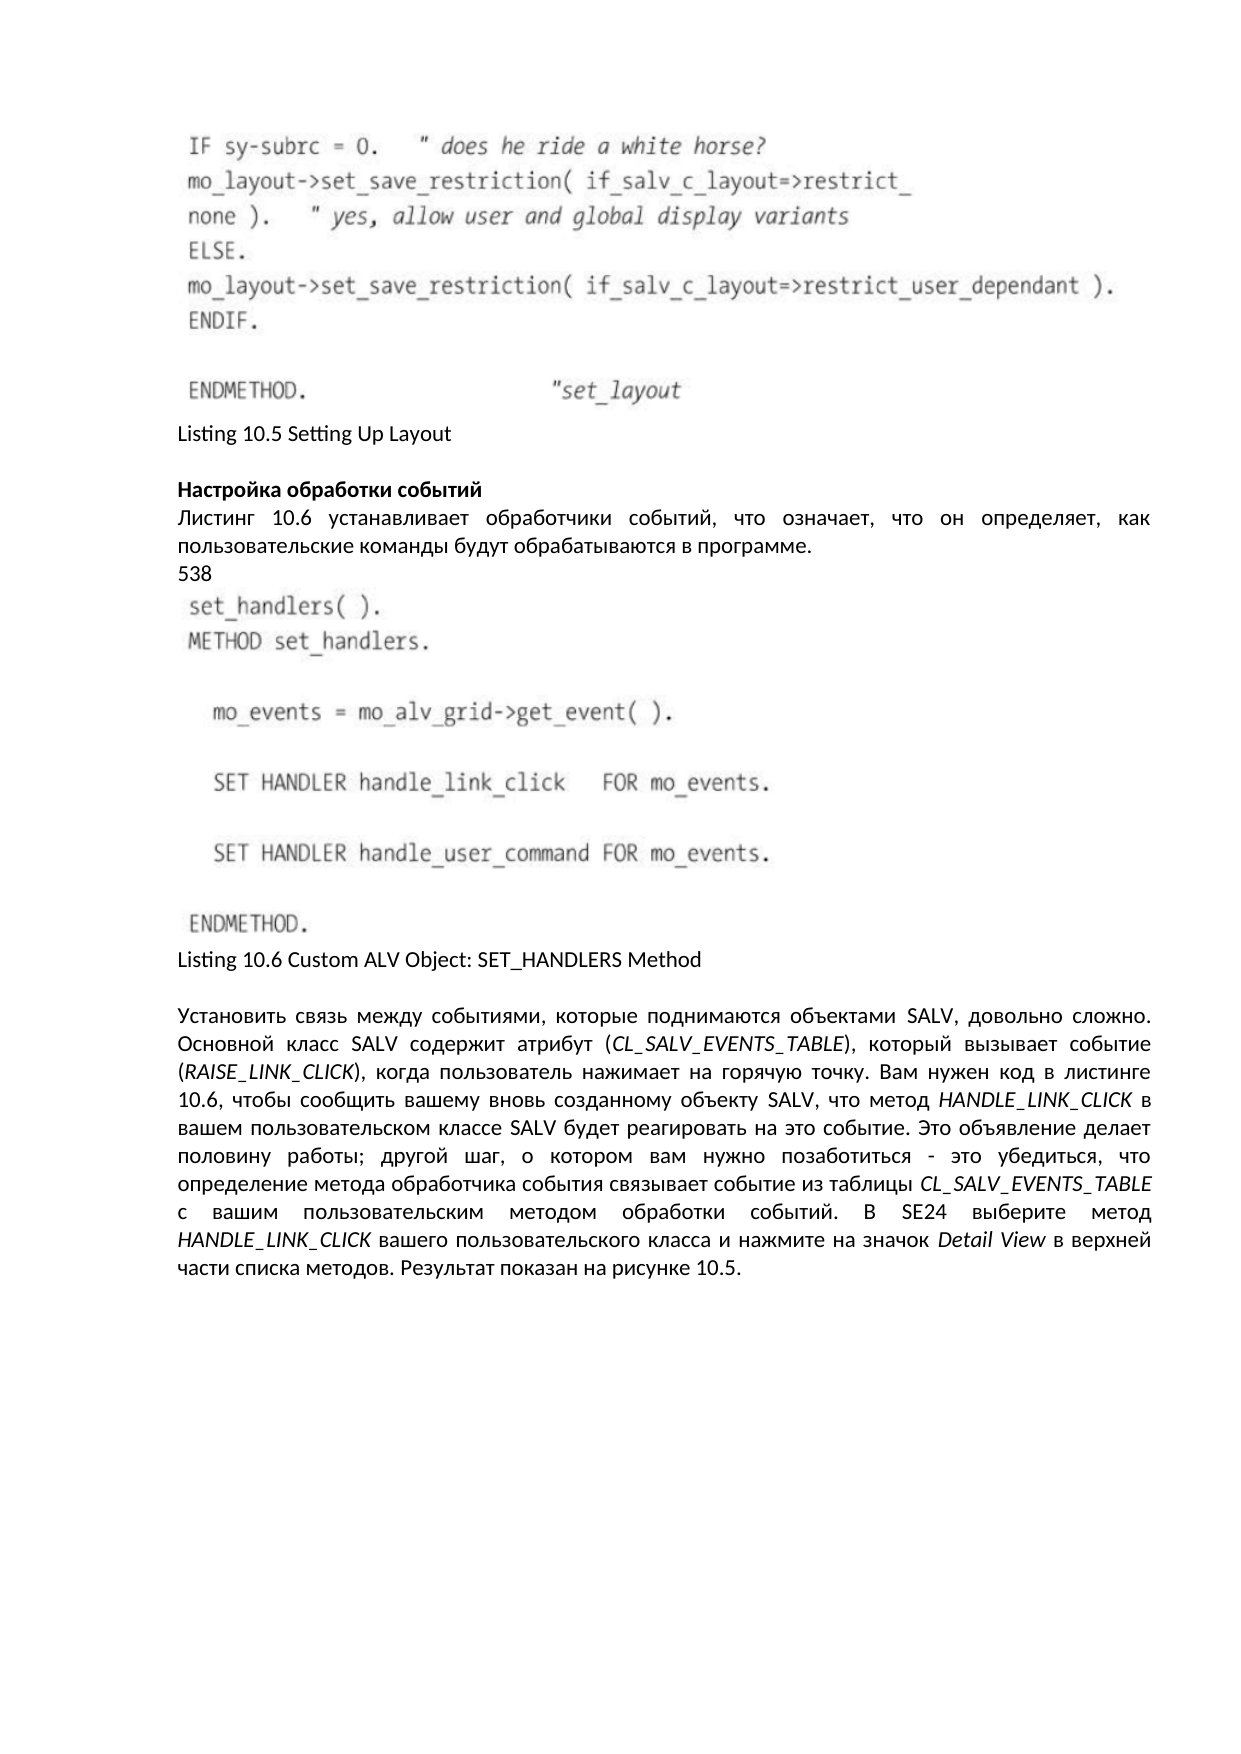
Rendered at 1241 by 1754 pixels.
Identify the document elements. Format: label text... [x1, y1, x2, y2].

text Listing 10.5 Setting Up Layout [177, 419, 1152, 447]
text Listing 10.6 Custom ALV Object: SET_HANDLERS Method [177, 945, 1152, 973]
text Листинг 10.6 устанавливает обработчики событий, что означает, что он определяет, как пользовательские команды будут обрабатываются в программе. [177, 503, 1152, 559]
picture [177, 587, 1152, 945]
text 538 [177, 559, 1152, 587]
picture [177, 118, 1152, 419]
text Настройка обработки событий [177, 475, 1152, 503]
text Установить связь между событиями, которые поднимаются объектами SALV, довольно сложно. Основной класс SALV содержит атрибут (CL_SALV_EVENTS_TABLE), который вызывает событие (RAISE_LINK_CLICK), когда пользователь нажимает на горячую точку. Вам нужен код в листинге 10.6, чтобы сообщить вашему вновь созданному объекту SALV, что метод HANDLE_LINK_CLICK в вашем пользовательском классе SALV будет реагировать на это событие. Это объявление делает половину работы; другой шаг, о котором вам нужно позаботиться - это убедиться, что определение метода обработчика события связывает событие из таблицы CL_SALV_EVENTS_TABLE с вашим пользовательским методом обработки событий. В SE24 выберите метод HANDLE_LINK_CLICK вашего пользовательского класса и нажмите на значок Detail View в верхней части списка методов. Результат показан на рисунке 10.5. [177, 1001, 1152, 1281]
